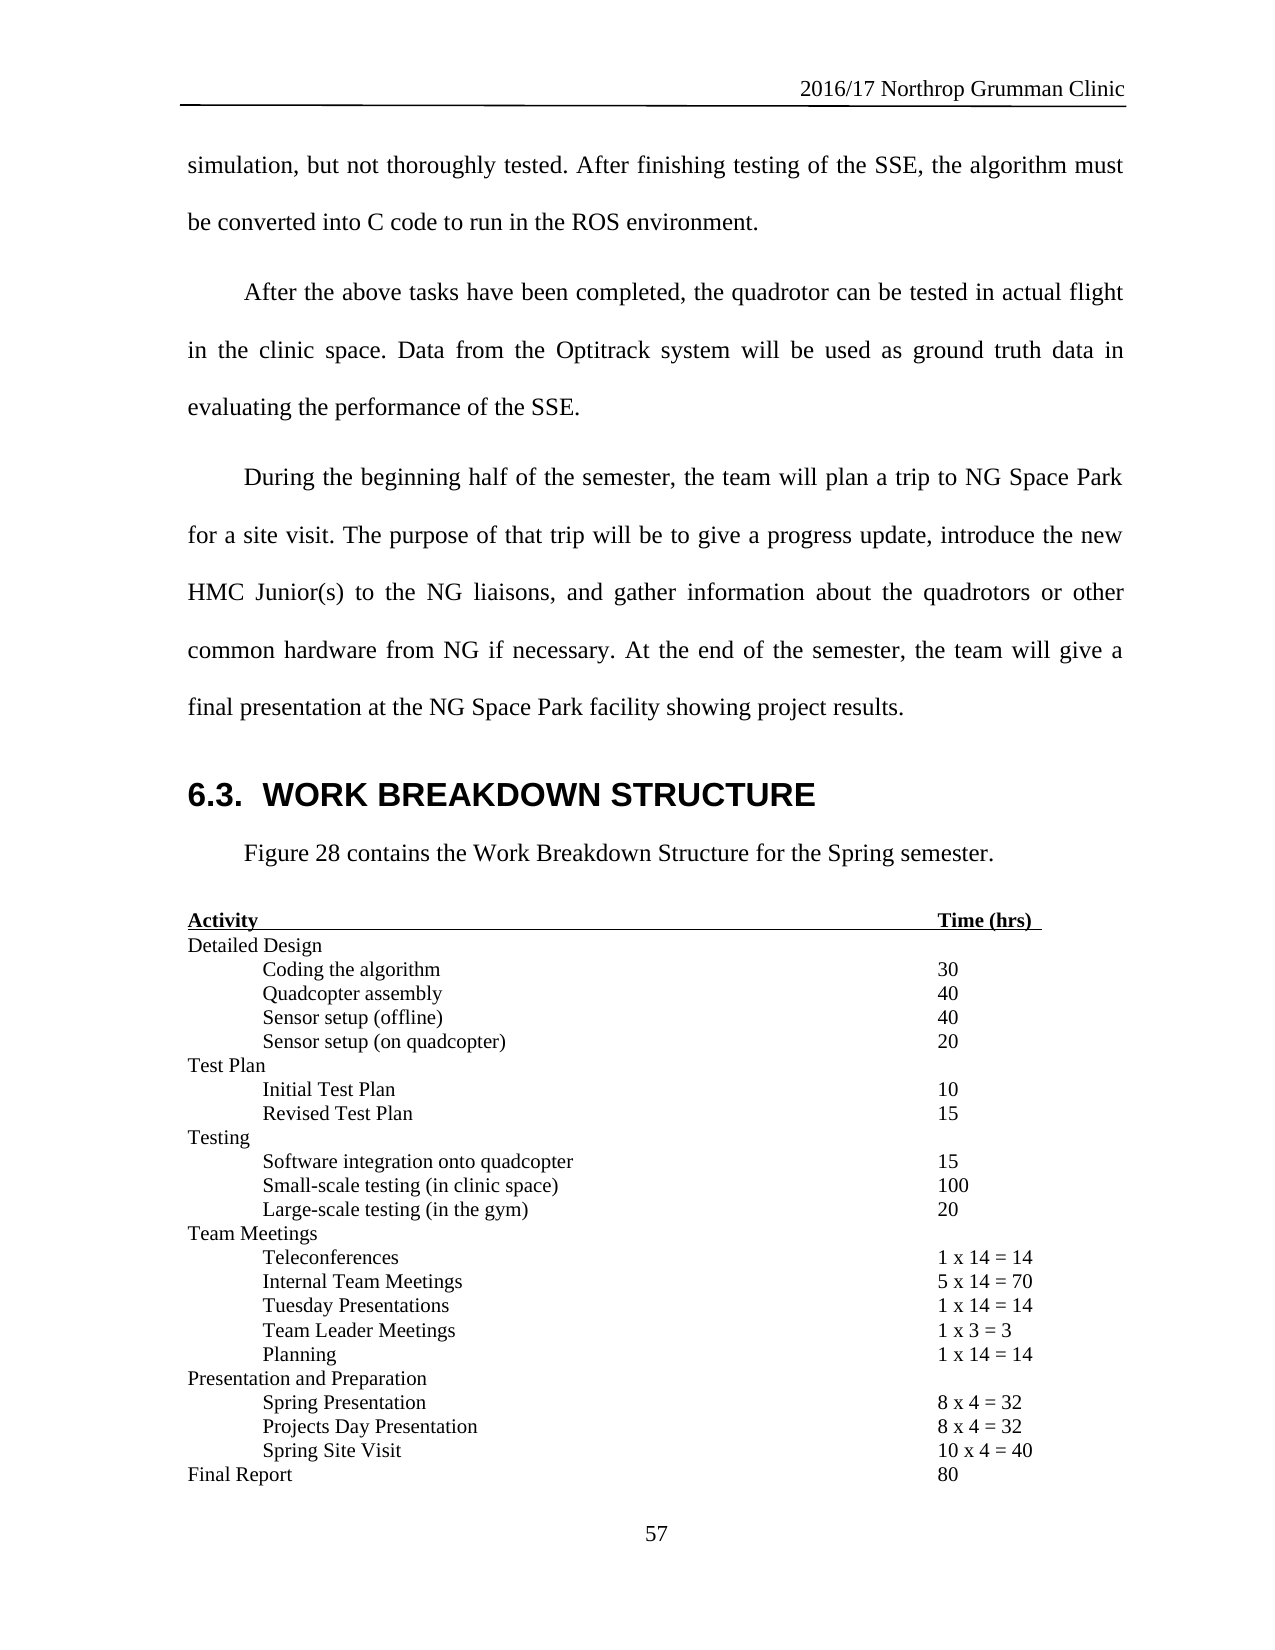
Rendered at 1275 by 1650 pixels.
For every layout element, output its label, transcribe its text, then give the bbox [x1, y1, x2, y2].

text Planning 1 x 14 = 14 [187, 1342, 1125, 1366]
text During the beginning half of the semester, the team will plan a trip to NG Space Park for a site visit. The purpose of that trip will be to give a progress update, introduce the new HMC Junior(s) to the NG liaisons, and gather information about the quadrotors or other common hardware from NG if necessary. At the end of the semester, the team will give a final presentation at the NG Space Park facility showing project results. [187, 462, 1125, 721]
text Final Report 80 [187, 1462, 1125, 1486]
text Internal Team Meetings 5 x 14 = 70 [187, 1269, 1125, 1293]
text Team Meetings [187, 1221, 1125, 1245]
text Activity Time (hrs) [187, 908, 1125, 932]
text Teleconferences 1 x 14 = 14 [187, 1245, 1125, 1269]
text Revised Test Plan 15 [187, 1101, 1125, 1125]
text Initial Test Plan 10 [187, 1077, 1125, 1101]
text Software integration onto quadcopter 15 [187, 1149, 1125, 1173]
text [187, 150, 1125, 236]
text Spring Presentation 8 x 4 = 32 [187, 1390, 1125, 1414]
text Figure 28 contains the Work Breakdown Structure for the Spring semester. [187, 838, 1125, 867]
text Small-scale testing (in clinic space) 100 [187, 1173, 1125, 1197]
text Test Plan [187, 1053, 1125, 1077]
text Presentation and Preparation [187, 1366, 1125, 1390]
text Large-scale testing (in the gym) 20 [187, 1197, 1125, 1221]
text Team Leader Meetings 1 x 3 = 3 [187, 1317, 1125, 1342]
text Tuesday Presentations 1 x 14 = 14 [187, 1293, 1125, 1317]
text Detailed Design [187, 932, 1125, 957]
text After the above tasks have been completed, the quadrotor can be tested in actual flight in the clinic space. Data from the Optitrack system will be used as ground truth data in evaluating the performance of the SSE. [187, 277, 1125, 421]
text Sensor setup (on quadcopter) 20 [187, 1029, 1125, 1053]
text Quadcopter assembly 40 [187, 981, 1125, 1005]
text Spring Site Visit 10 x 4 = 40 [187, 1438, 1125, 1462]
subtitle Work breakdown structure [187, 775, 1125, 813]
text Sensor setup (offline) 40 [187, 1005, 1125, 1029]
text Coding the algorithm 30 [187, 957, 1125, 981]
text Projects Day Presentation 8 x 4 = 32 [187, 1414, 1125, 1438]
text Testing [187, 1125, 1125, 1149]
